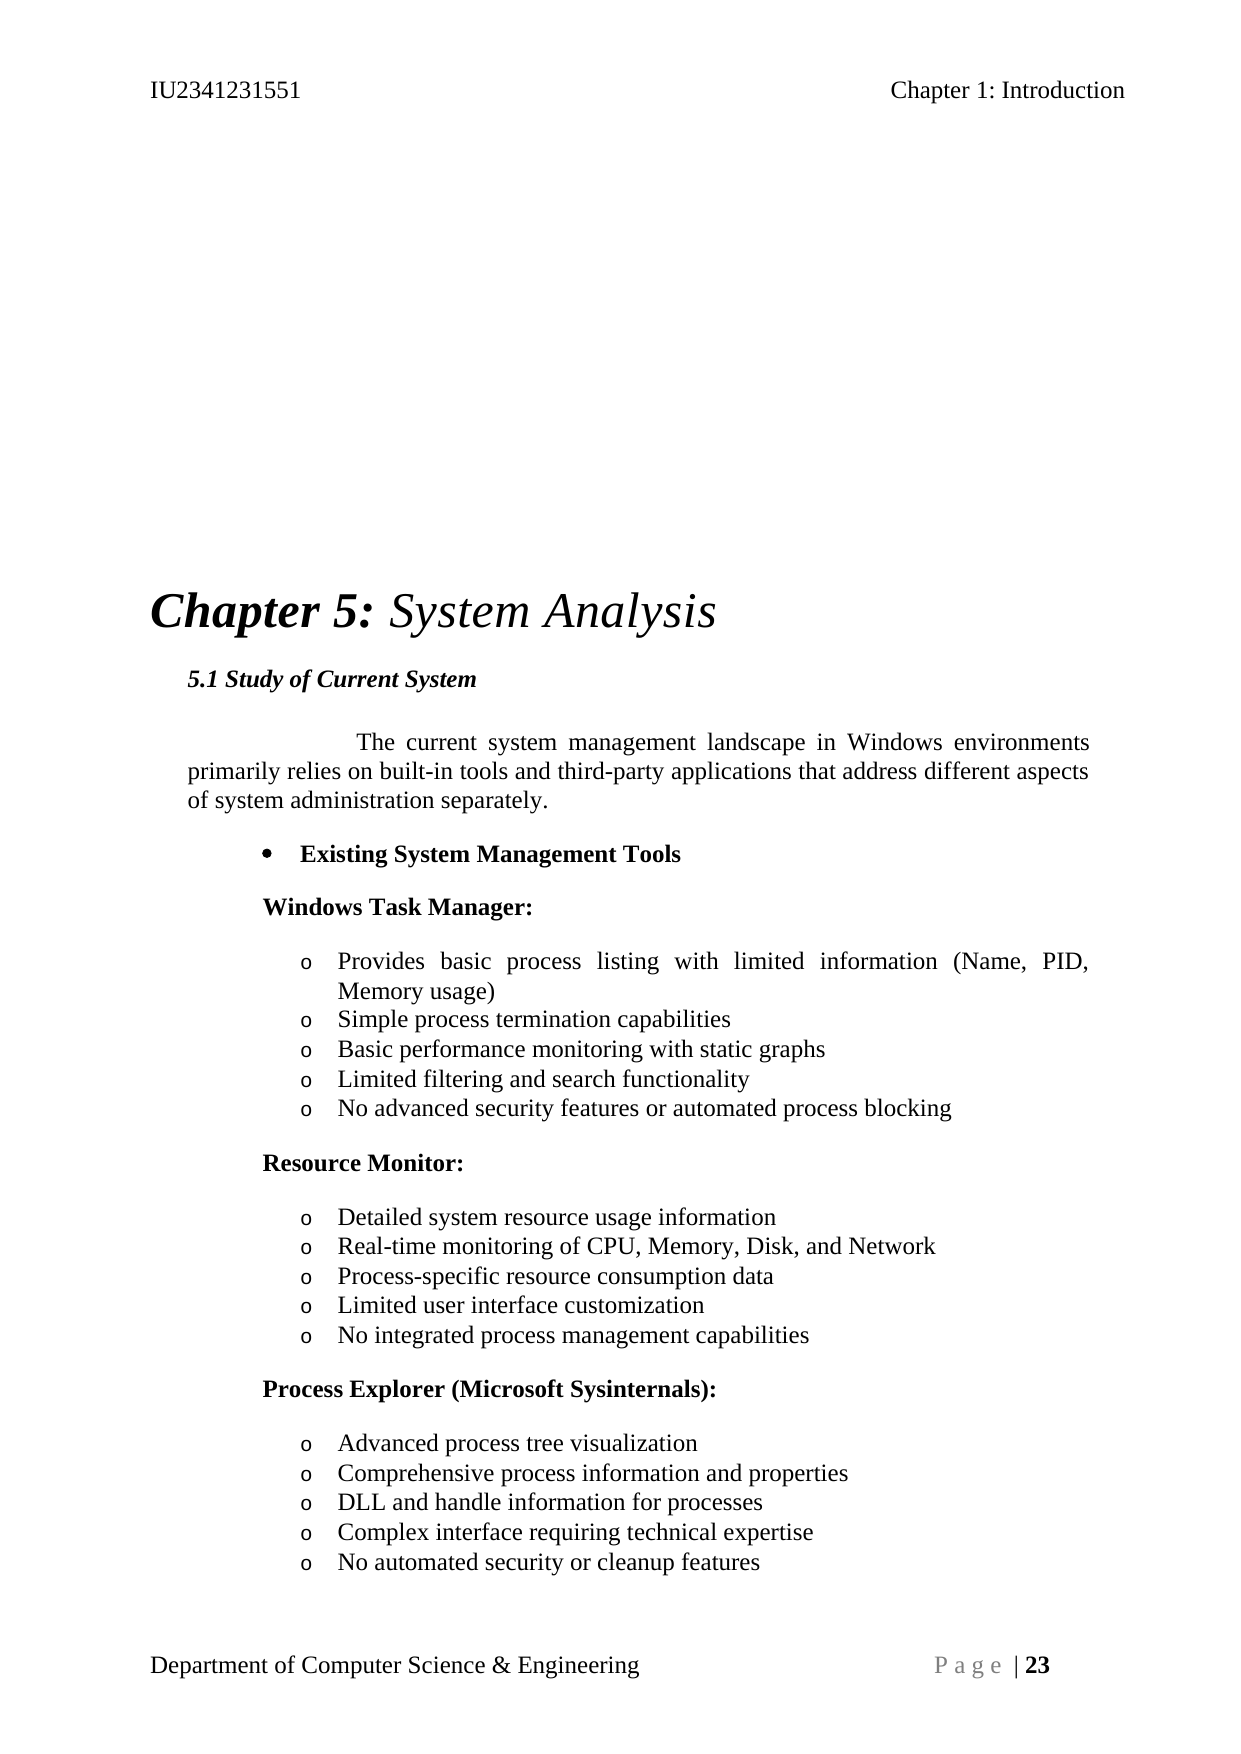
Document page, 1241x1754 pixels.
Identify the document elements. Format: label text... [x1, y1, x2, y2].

list Detailed system resource usage information [300, 1202, 1090, 1231]
list Simple process termination capabilities [300, 1004, 1090, 1034]
list Advanced process tree visualization [300, 1428, 1090, 1458]
list Limited user interface customization [300, 1290, 1090, 1320]
text Resource Monitor: [262, 1148, 1090, 1177]
list No integrated process management capabilities [300, 1320, 1090, 1349]
list Provides basic process listing with limited information (Name, PID, Memory usage) [300, 946, 1090, 1004]
subtitle Study of Current System [187, 664, 1090, 692]
list DLL and handle information for processes [300, 1487, 1090, 1517]
list Limited filtering and search functionality [300, 1064, 1090, 1093]
list Comprehensive process information and properties [300, 1458, 1090, 1487]
subtitle Chapter 5: System Analysis [150, 581, 1090, 639]
list Real-time monitoring of CPU, Memory, Disk, and Network [300, 1231, 1090, 1261]
list Process-specific resource consumption data [300, 1261, 1090, 1290]
text Process Explorer (Microsoft Sysinternals): [262, 1374, 1090, 1403]
list Basic performance monitoring with static graphs [300, 1034, 1090, 1064]
list No automated security or cleanup features [300, 1547, 1090, 1576]
text The current system management landscape in Windows environments primarily relies on built-in tools and third-party applications that address different aspects of system administration separately. [187, 727, 1090, 814]
text Windows Task Manager: [262, 892, 1090, 921]
list Complex interface requiring technical expertise [300, 1517, 1090, 1547]
list Existing System Management Tools [262, 839, 1090, 867]
list No advanced security features or automated process blocking [300, 1093, 1090, 1123]
